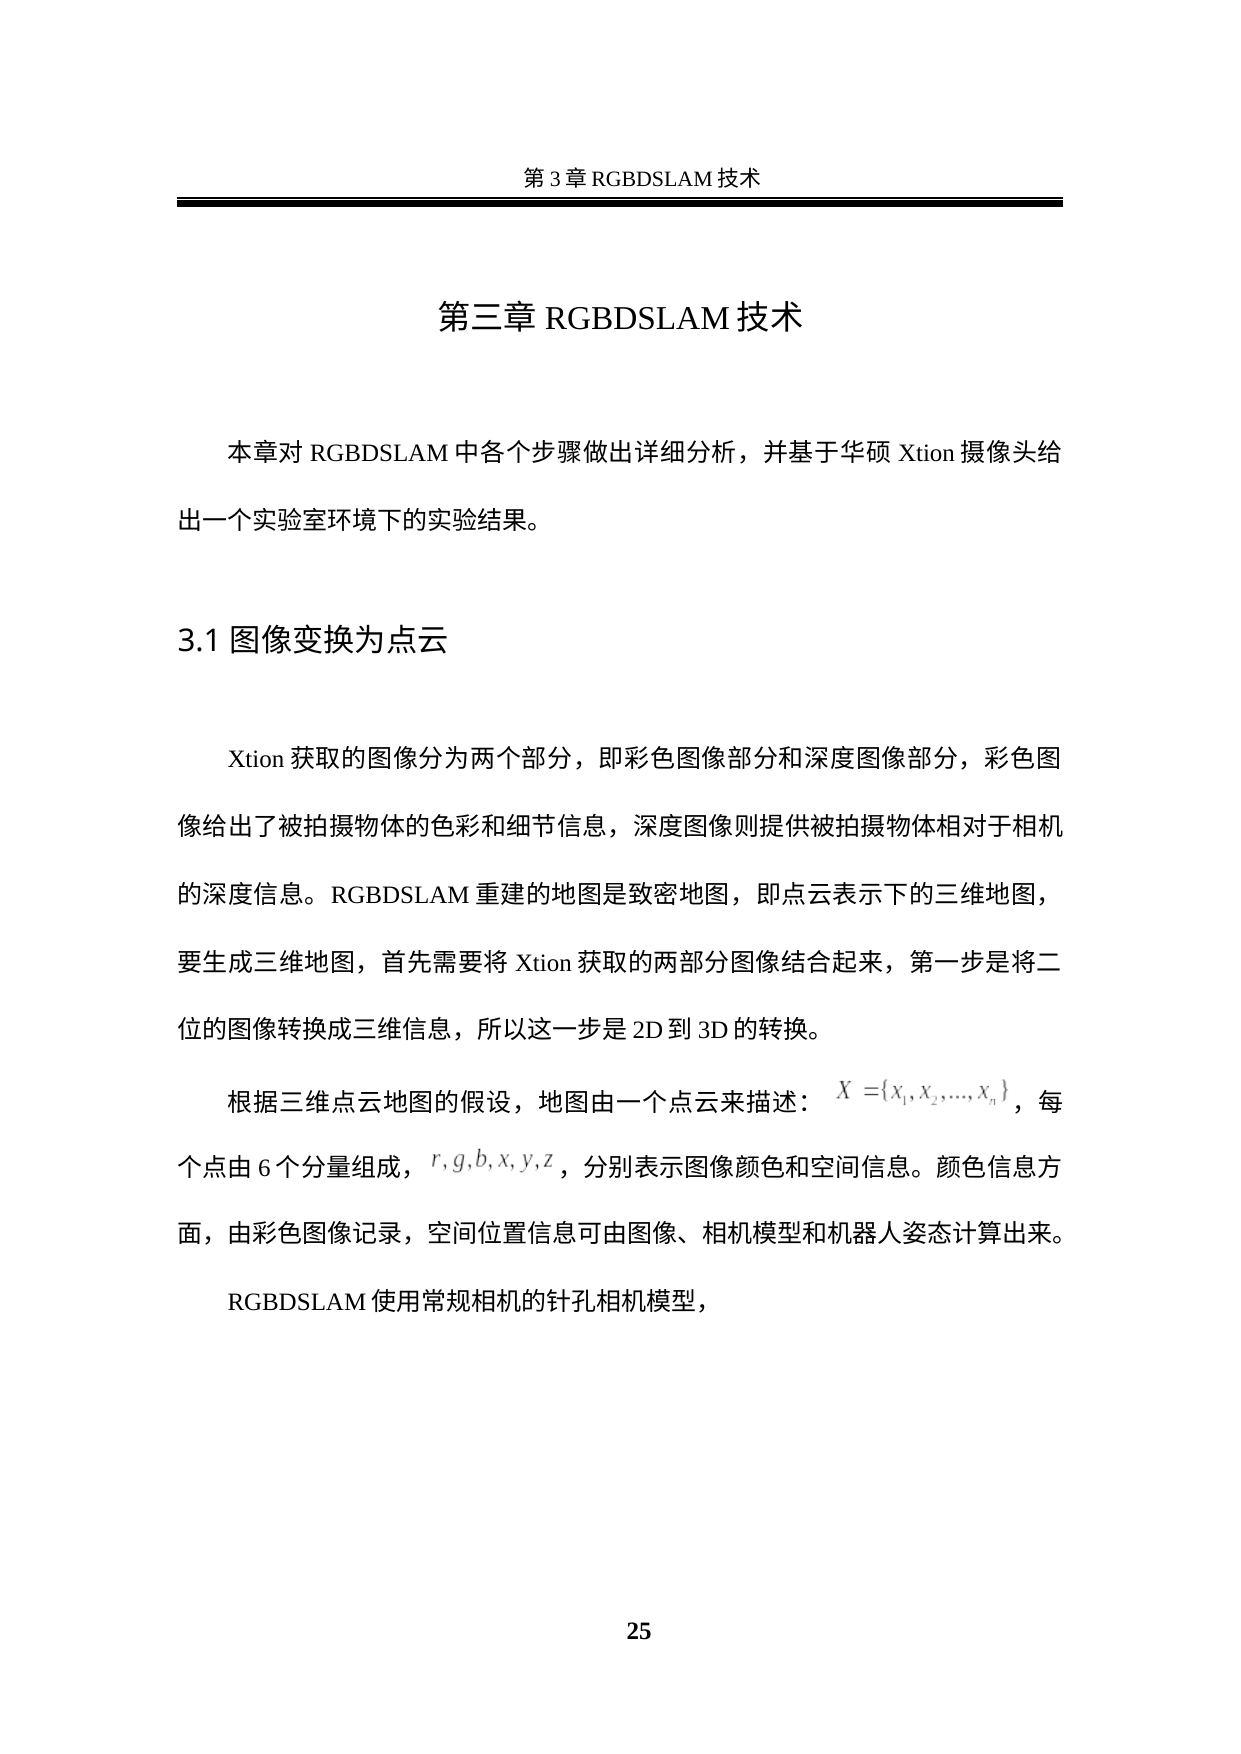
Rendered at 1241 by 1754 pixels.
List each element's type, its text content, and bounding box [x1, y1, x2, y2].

text Xtion获取的图像分为两个部分，即彩色图像部分和深度图像部分，彩色图像给出了被拍摄物体的色彩和细节信息，深度图像则提供被拍摄物体相对于相机的深度信息。RGBDSLAM重建的地图是致密地图，即点云表示下的三维地图，要生成三维地图，首先需要将Xtion获取的两部分图像结合起来，第一步是将二位的图像转换成三维信息，所以这一步是2D到3D的转换。 [177, 722, 1063, 1062]
text 本章对RGBDSLAM中各个步骤做出详细分析，并基于华硕Xtion摄像头给出一个实验室环境下的实验结果。 [177, 417, 1063, 553]
text RGBDSLAM使用常规相机的针孔相机模型， [177, 1266, 1063, 1334]
subtitle 第三章 RGBDSLAM技术 [177, 281, 1063, 349]
subtitle 3.1 图像变换为点云 [177, 604, 1063, 672]
text 根据三维点云地图的假设，地图由一个点云来描述： ，每个点由6个分量组成，，分别表示图像颜色和空间信息。颜色信息方面，由彩色图像记录，空间位置信息可由图像、相机模型和机器人姿态计算出来。 [177, 1062, 1063, 1266]
